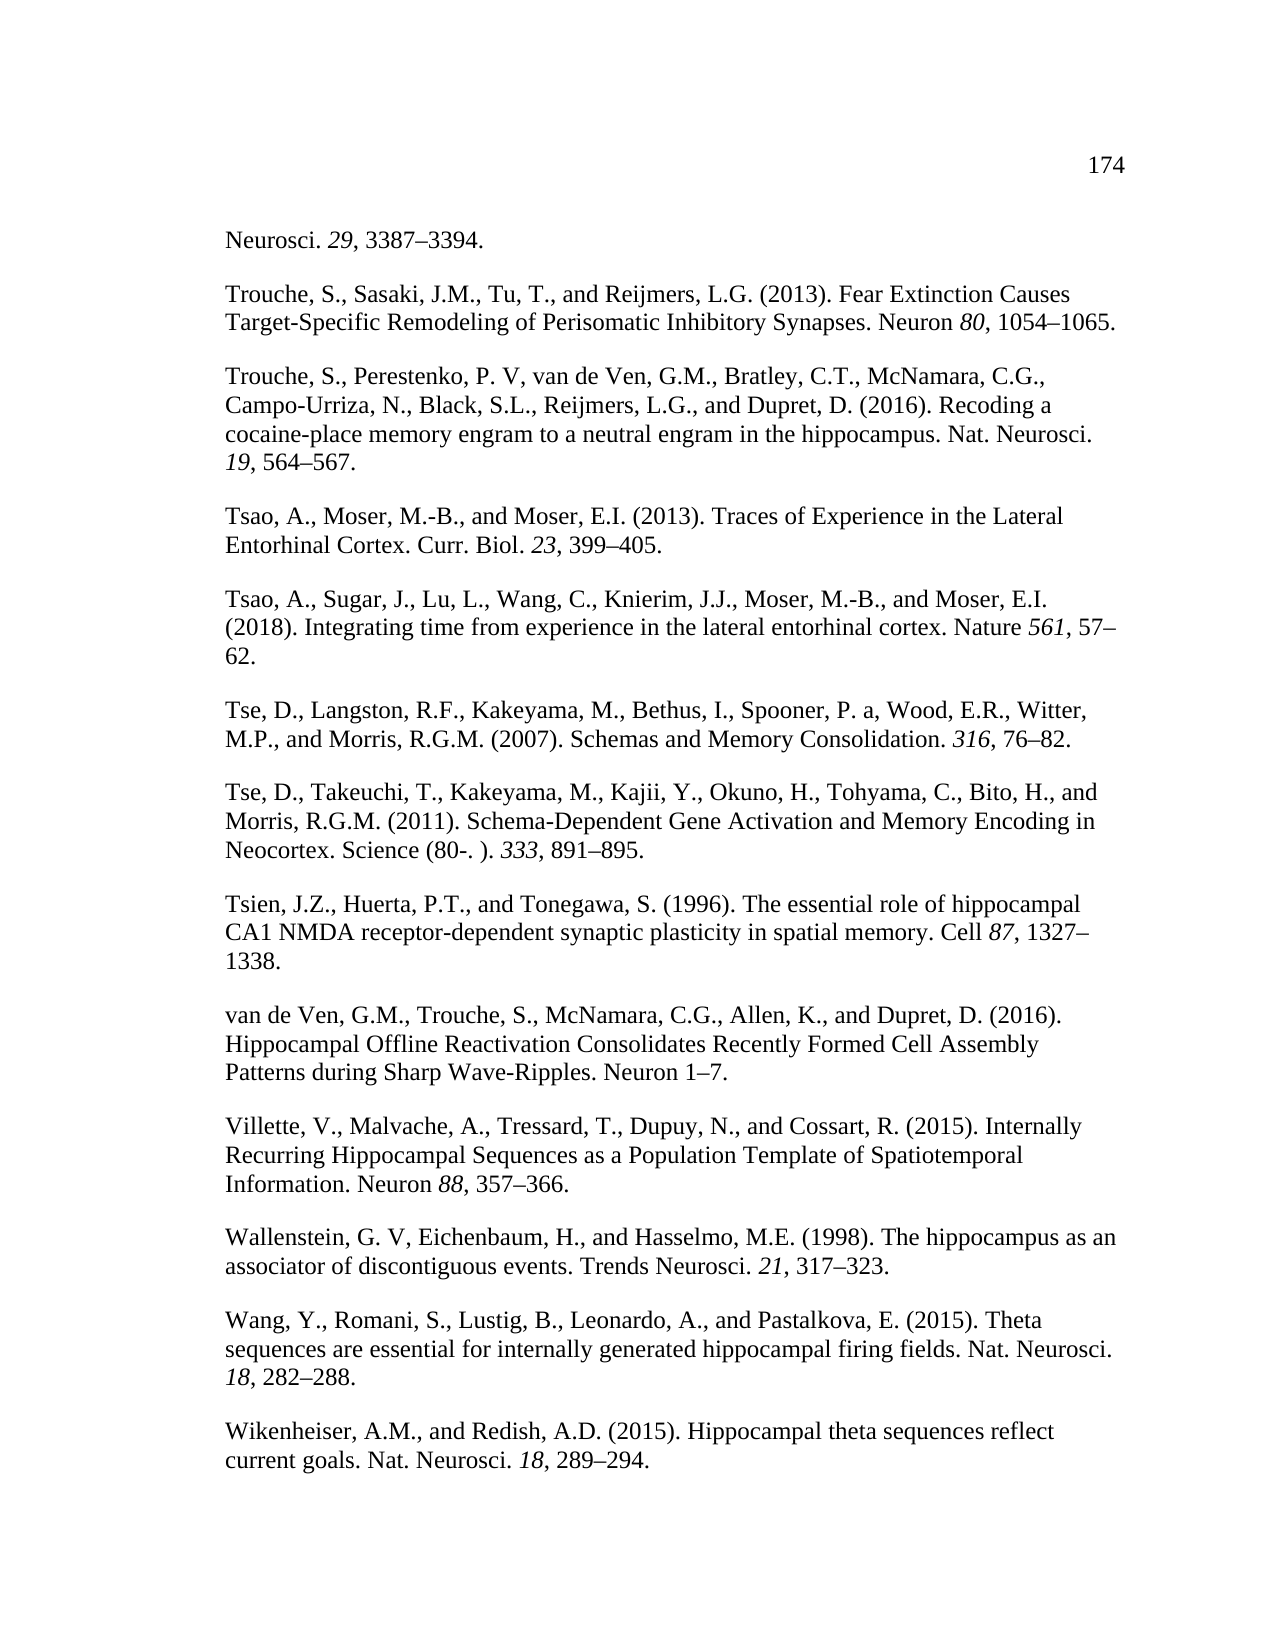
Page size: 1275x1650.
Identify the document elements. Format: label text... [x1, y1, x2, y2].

text Wikenheiser, A.M., and Redish, A.D. (2015). Hippocampal theta sequences reflect current goals. Nat. Neurosci. 18, 289–294. [225, 1416, 1125, 1474]
text Trouche, S., Sasaki, J.M., Tu, T., and Reijmers, L.G. (2013). Fear Extinction Causes Target-Specific Remodeling of Perisomatic Inhibitory Synapses. Neuron 80, 1054–1065. [225, 279, 1125, 336]
text Tse, D., Langston, R.F., Kakeyama, M., Bethus, I., Spooner, P. a, Wood, E.R., Witter, M.P., and Morris, R.G.M. (2007). Schemas and Memory Consolidation. 316, 76–82. [225, 695, 1125, 752]
text Wang, Y., Romani, S., Lustig, B., Leonardo, A., and Pastalkova, E. (2015). Theta sequences are essential for internally generated hippocampal firing fields. Nat. Neurosci. 18, 282–288. [225, 1305, 1125, 1391]
text Tsao, A., Sugar, J., Lu, L., Wang, C., Knierim, J.J., Moser, M.-B., and Moser, E.I. (2018). Integrating time from experience in the lateral entorhinal cortex. Nature 561, 57–62. [225, 584, 1125, 670]
text Tse, D., Takeuchi, T., Kakeyama, M., Kajii, Y., Okuno, H., Tohyama, C., Bito, H., and Morris, R.G.M. (2011). Schema-Dependent Gene Activation and Memory Encoding in Neocortex. Science (80-. ). 333, 891–895. [225, 777, 1125, 864]
text van de Ven, G.M., Trouche, S., McNamara, C.G., Allen, K., and Dupret, D. (2016). Hippocampal Offline Reactivation Consolidates Recently Formed Cell Assembly Patterns during Sharp Wave-Ripples. Neuron 1–7. [225, 1000, 1125, 1086]
text Wallenstein, G. V, Eichenbaum, H., and Hasselmo, M.E. (1998). The hippocampus as an associator of discontiguous events. Trends Neurosci. 21, 317–323. [225, 1222, 1125, 1280]
text Tsien, J.Z., Huerta, P.T., and Tonegawa, S. (1996). The essential role of hippocampal CA1 NMDA receptor-dependent synaptic plasticity in spatial memory. Cell 87, 1327–1338. [225, 889, 1125, 975]
text Tsao, A., Moser, M.-B., and Moser, E.I. (2013). Traces of Experience in the Lateral Entorhinal Cortex. Curr. Biol. 23, 399–405. [225, 501, 1125, 559]
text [225, 225, 1125, 254]
text Trouche, S., Perestenko, P. V, van de Ven, G.M., Bratley, C.T., McNamara, C.G., Campo-Urriza, N., Black, S.L., Reijmers, L.G., and Dupret, D. (2016). Recoding a cocaine-place memory engram to a neutral engram in the hippocampus. Nat. Neurosci. 19, 564–567. [225, 361, 1125, 476]
text Villette, V., Malvache, A., Tressard, T., Dupuy, N., and Cossart, R. (2015). Internally Recurring Hippocampal Sequences as a Population Template of Spatiotemporal Information. Neuron 88, 357–366. [225, 1111, 1125, 1197]
